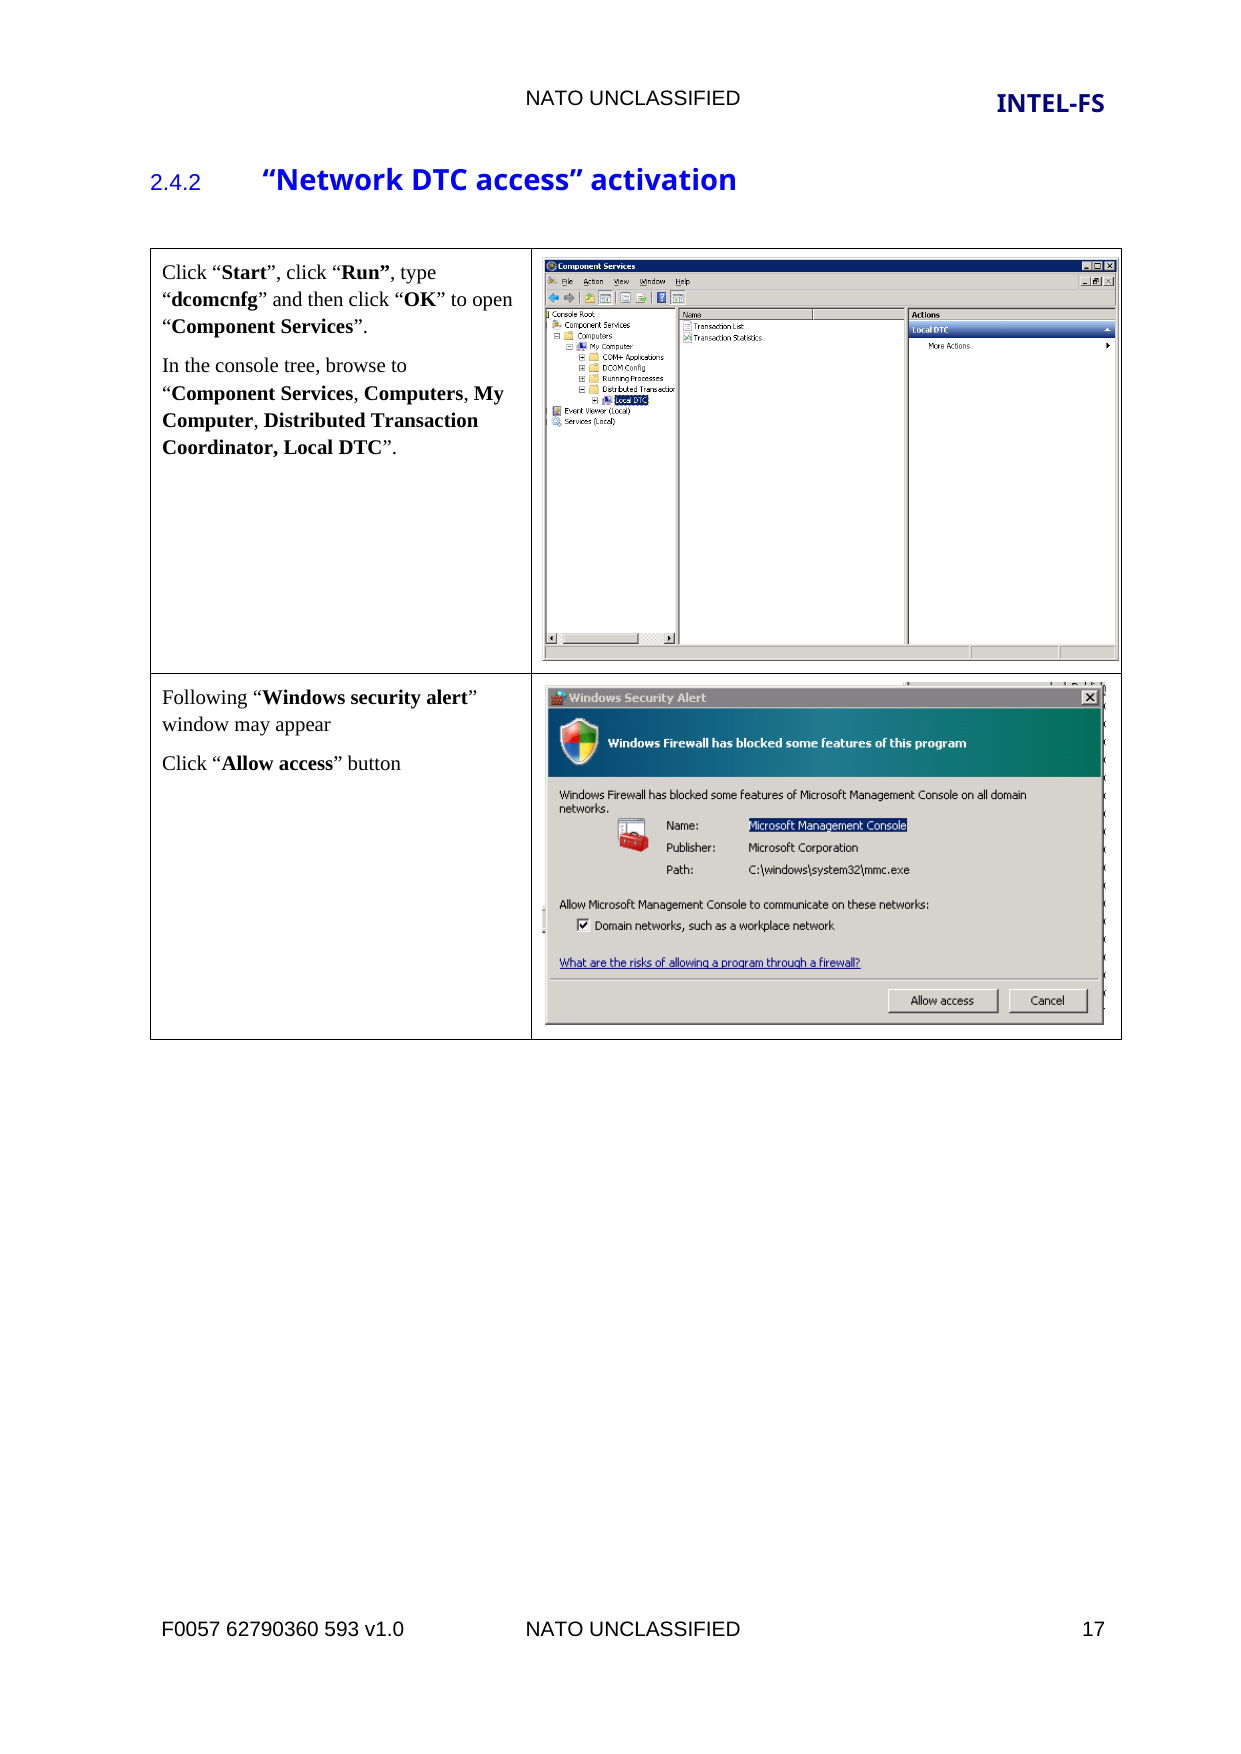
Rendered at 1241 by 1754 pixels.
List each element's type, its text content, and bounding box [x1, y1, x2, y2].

picture [542, 257, 1119, 661]
picture [542, 682, 1106, 1027]
table_header [532, 249, 1121, 673]
table_header Click “Start”, click “Run”, type “dcomcnfg” and then click “OK” to open “Component Services”. In the console tree, browse to “Component Services, Computers, My Computer, Distributed Transaction Coordinator, Local DTC”. [151, 249, 531, 673]
subtitle “Network DTC access” activation [150, 159, 1090, 199]
table_cell Following “Windows security alert” window may appear Click “Allow access” button [151, 674, 531, 1039]
table_cell [532, 674, 1121, 1039]
